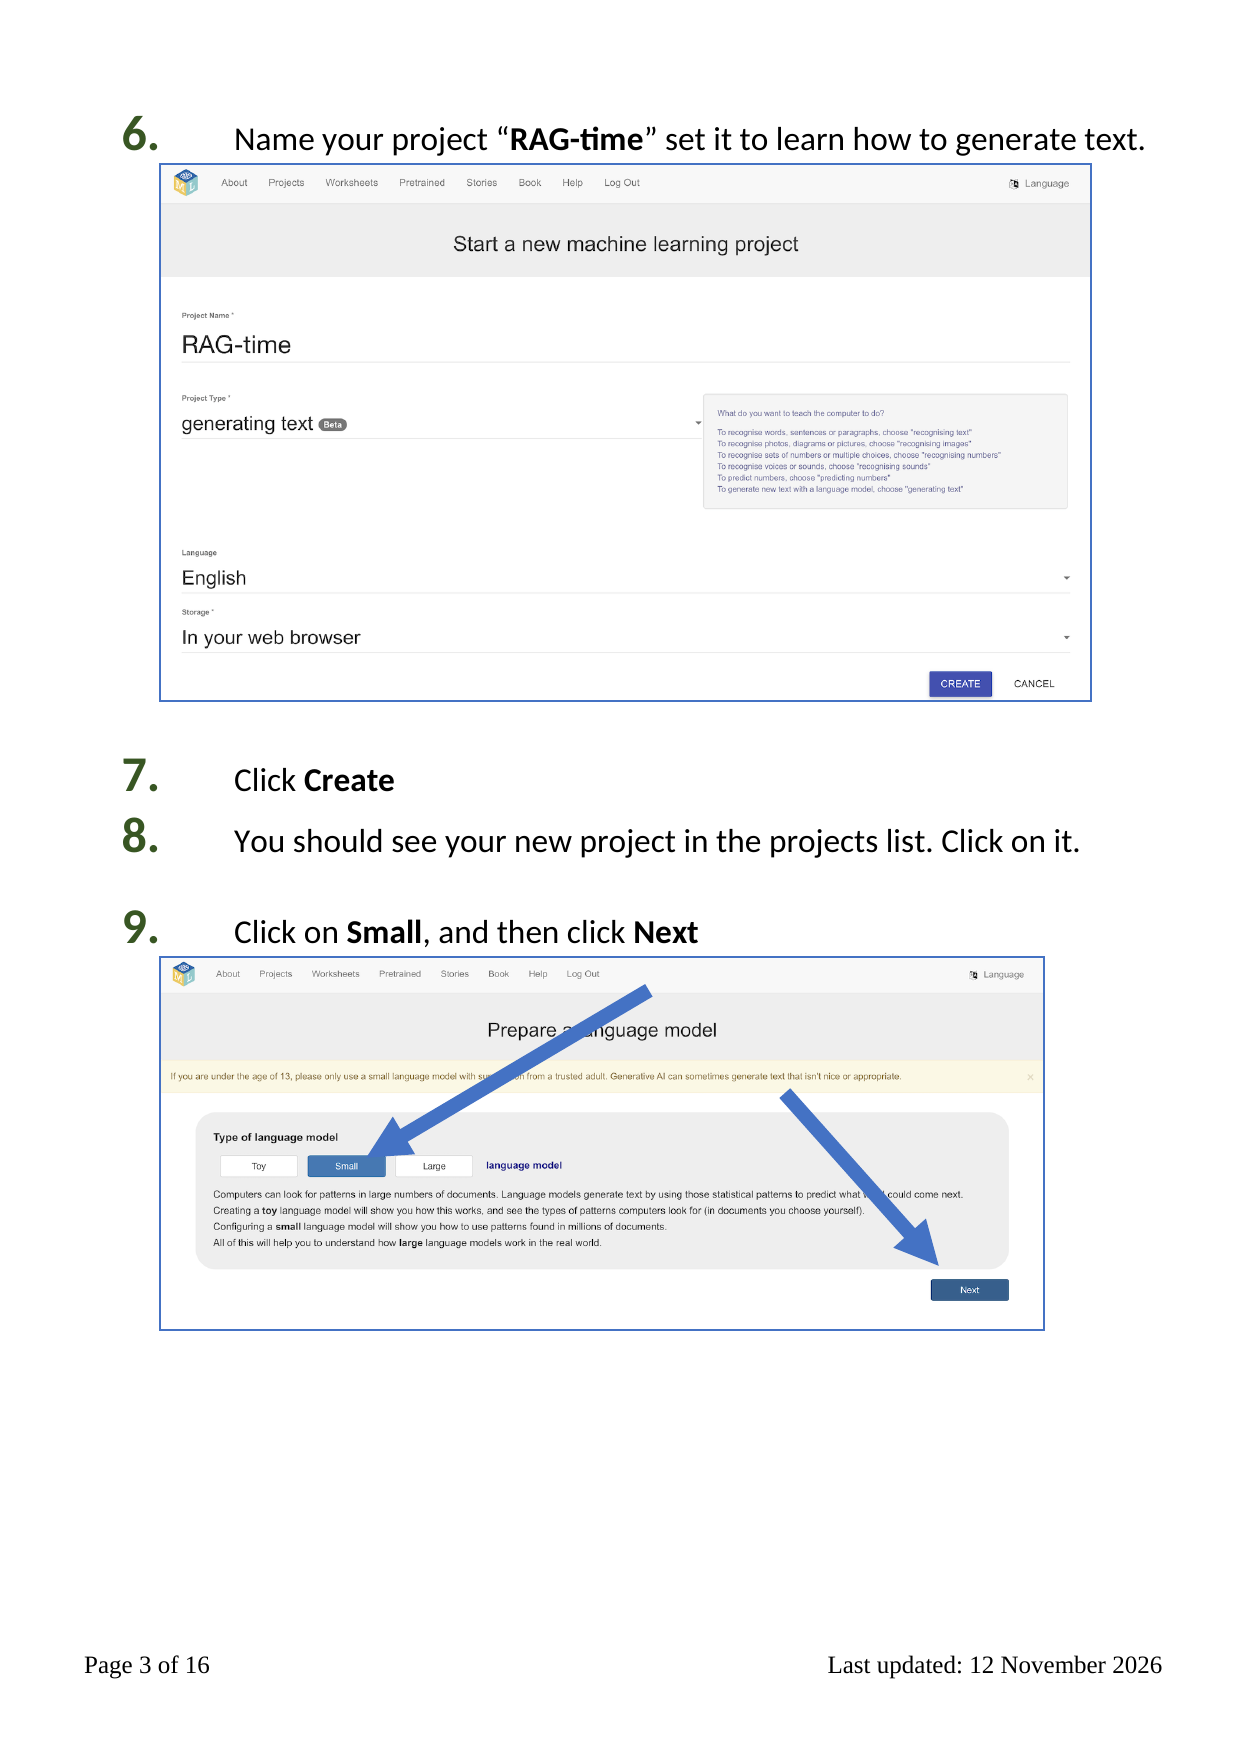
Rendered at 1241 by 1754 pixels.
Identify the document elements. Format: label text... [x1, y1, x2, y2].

list You should see your new project in the projects list. Click on it. [121, 804, 1164, 895]
picture [161, 958, 1043, 1329]
picture [161, 165, 1090, 700]
list Click Create [121, 743, 1164, 804]
